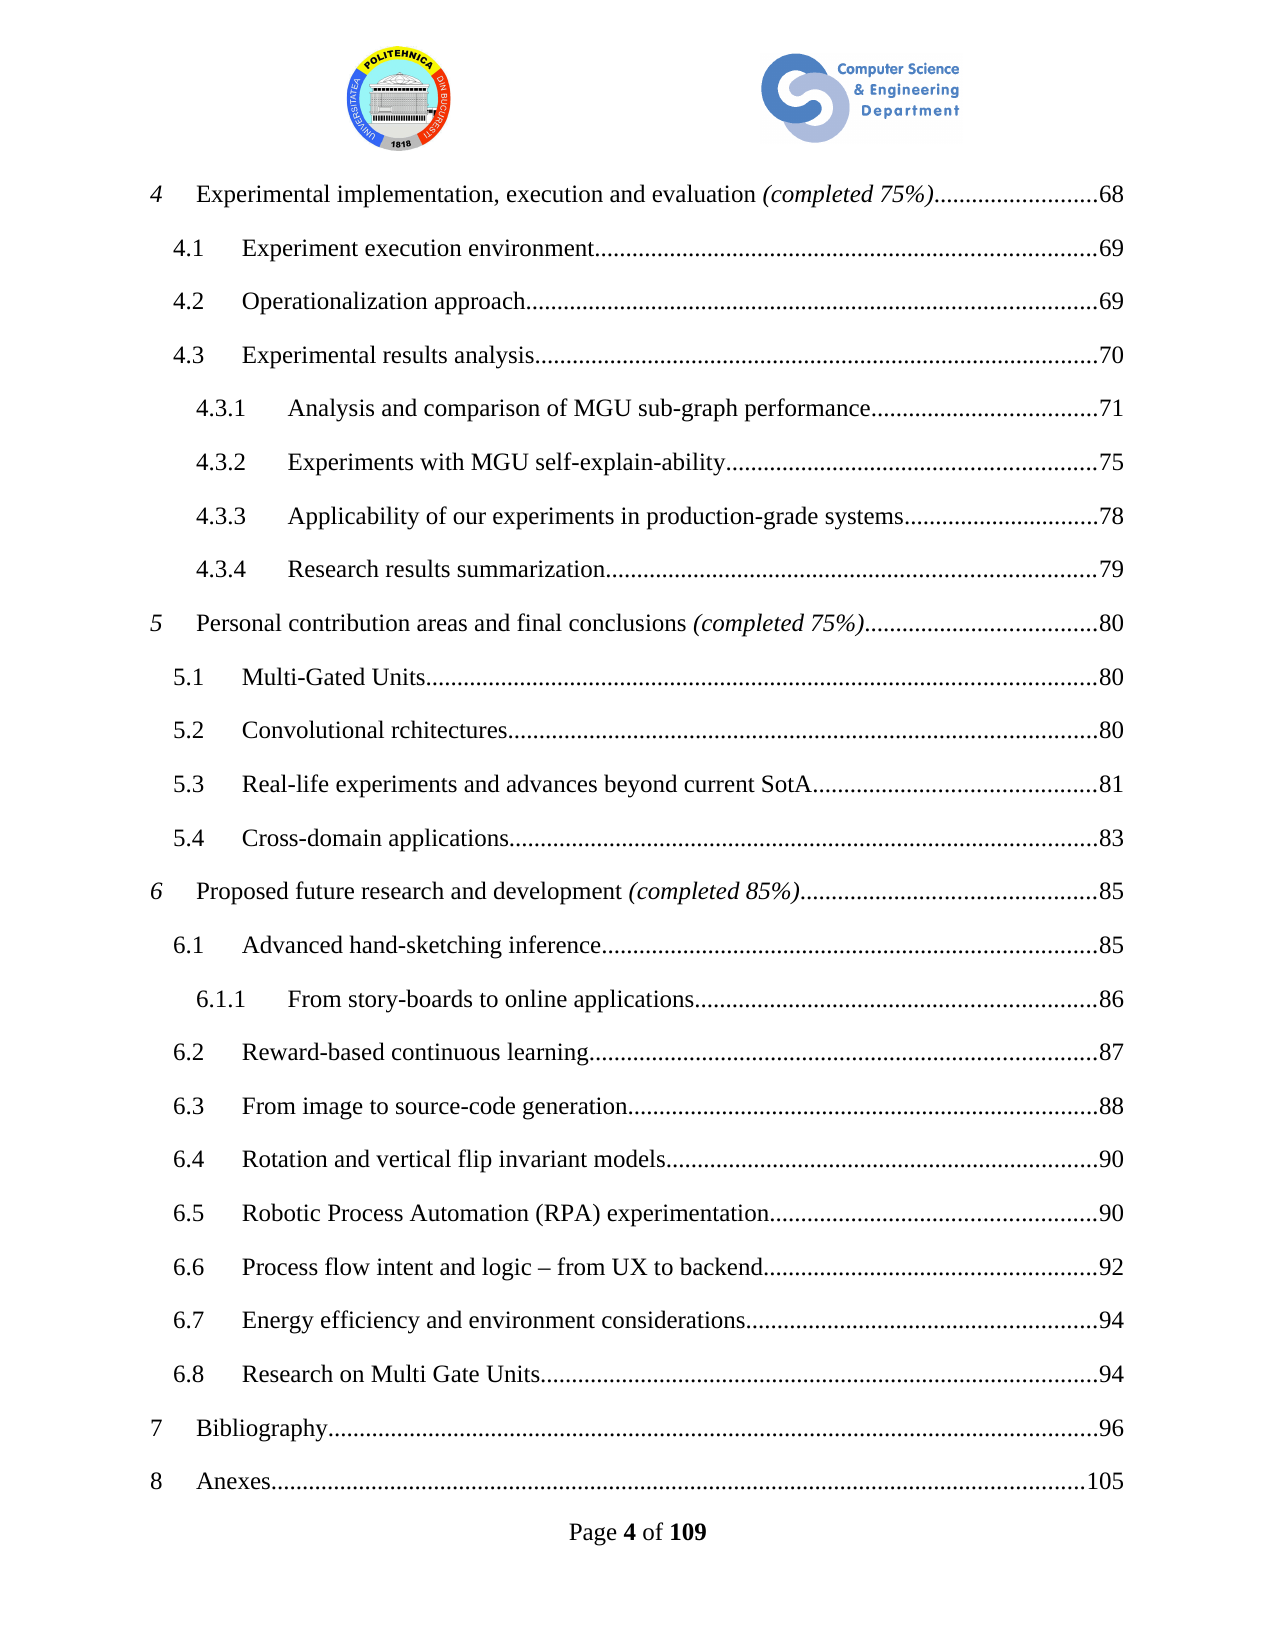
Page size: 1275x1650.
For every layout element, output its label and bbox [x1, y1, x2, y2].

picture [346, 46, 451, 151]
picture [760, 53, 963, 144]
